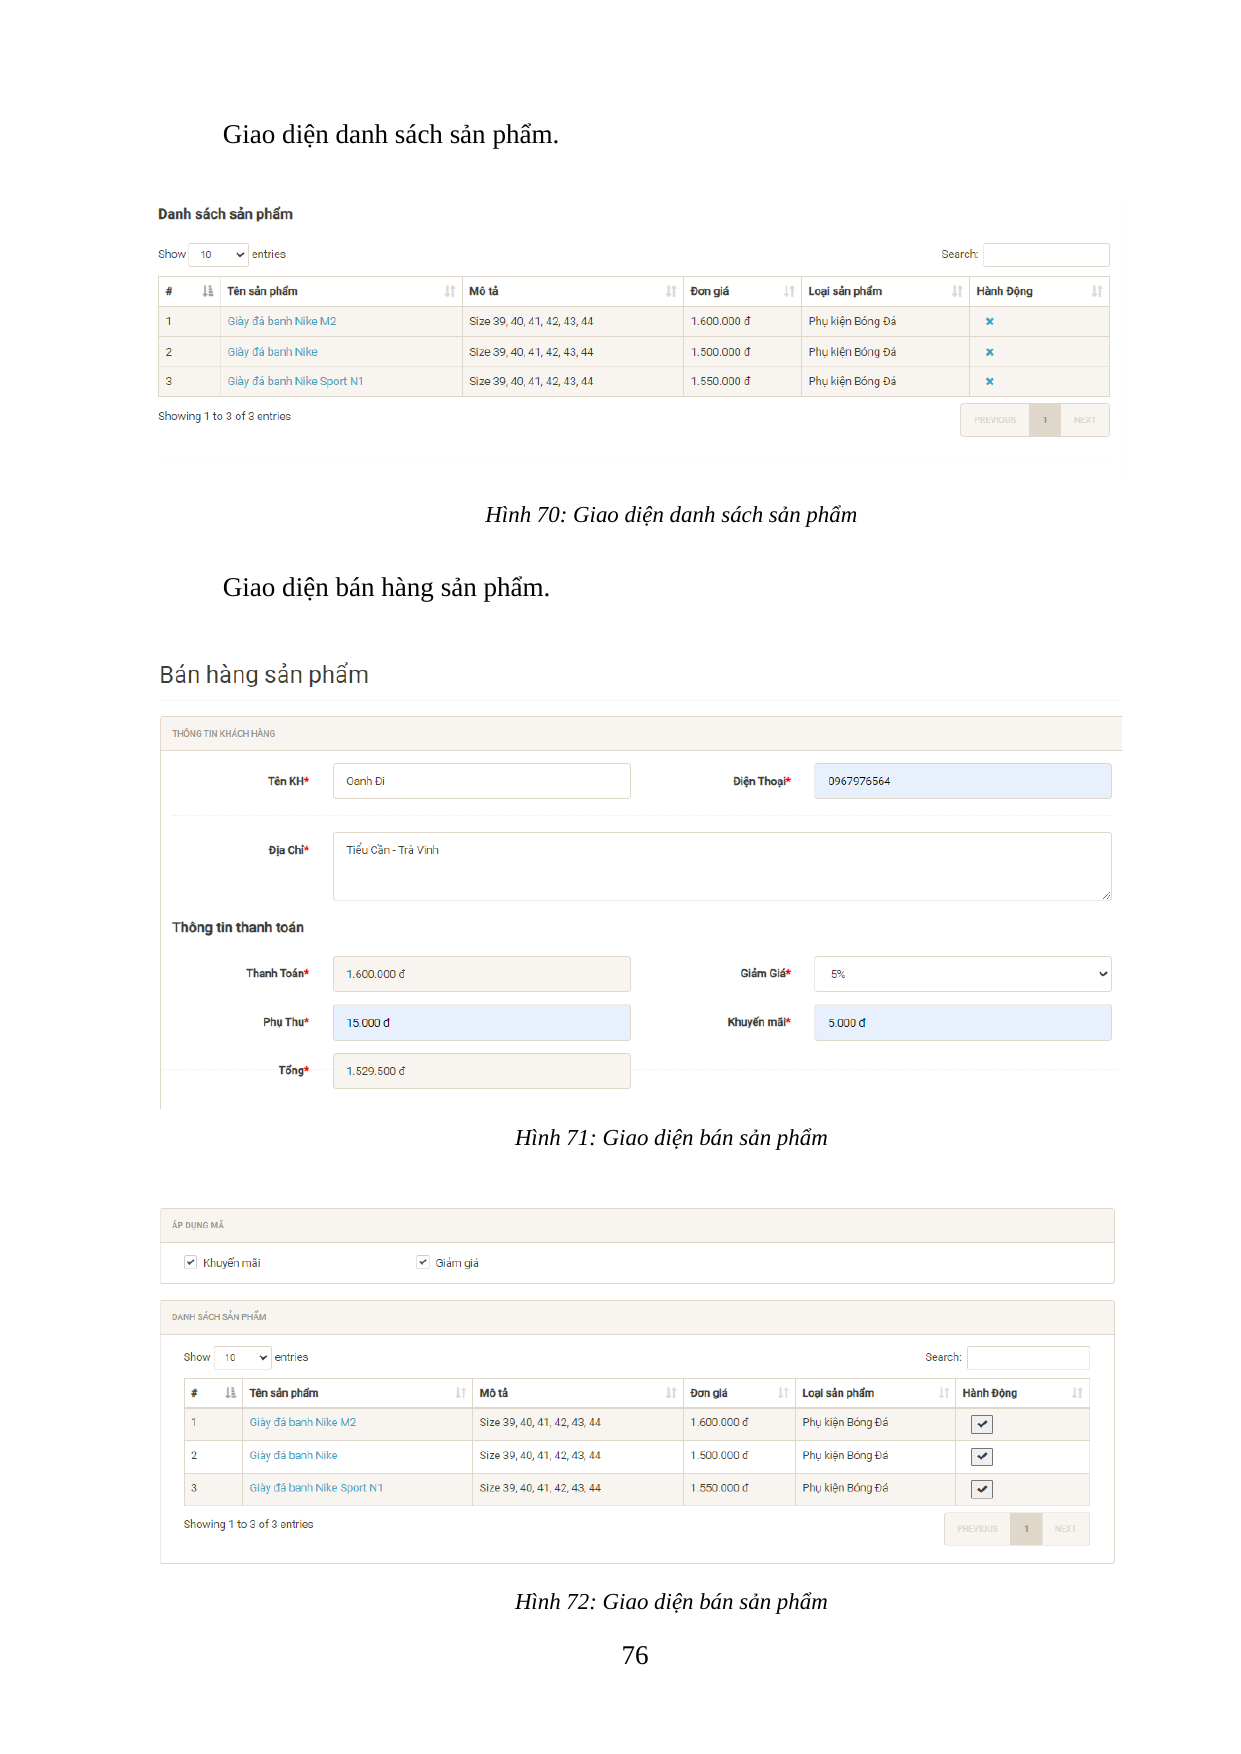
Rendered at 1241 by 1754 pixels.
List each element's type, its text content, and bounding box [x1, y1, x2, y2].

picture [147, 1194, 1123, 1573]
text Giao diện danh sách sản phẩm. [148, 118, 1122, 149]
text Giao diện bán hàng sản phẩm. [148, 571, 1122, 602]
picture [147, 196, 1123, 486]
picture [147, 649, 1123, 1109]
